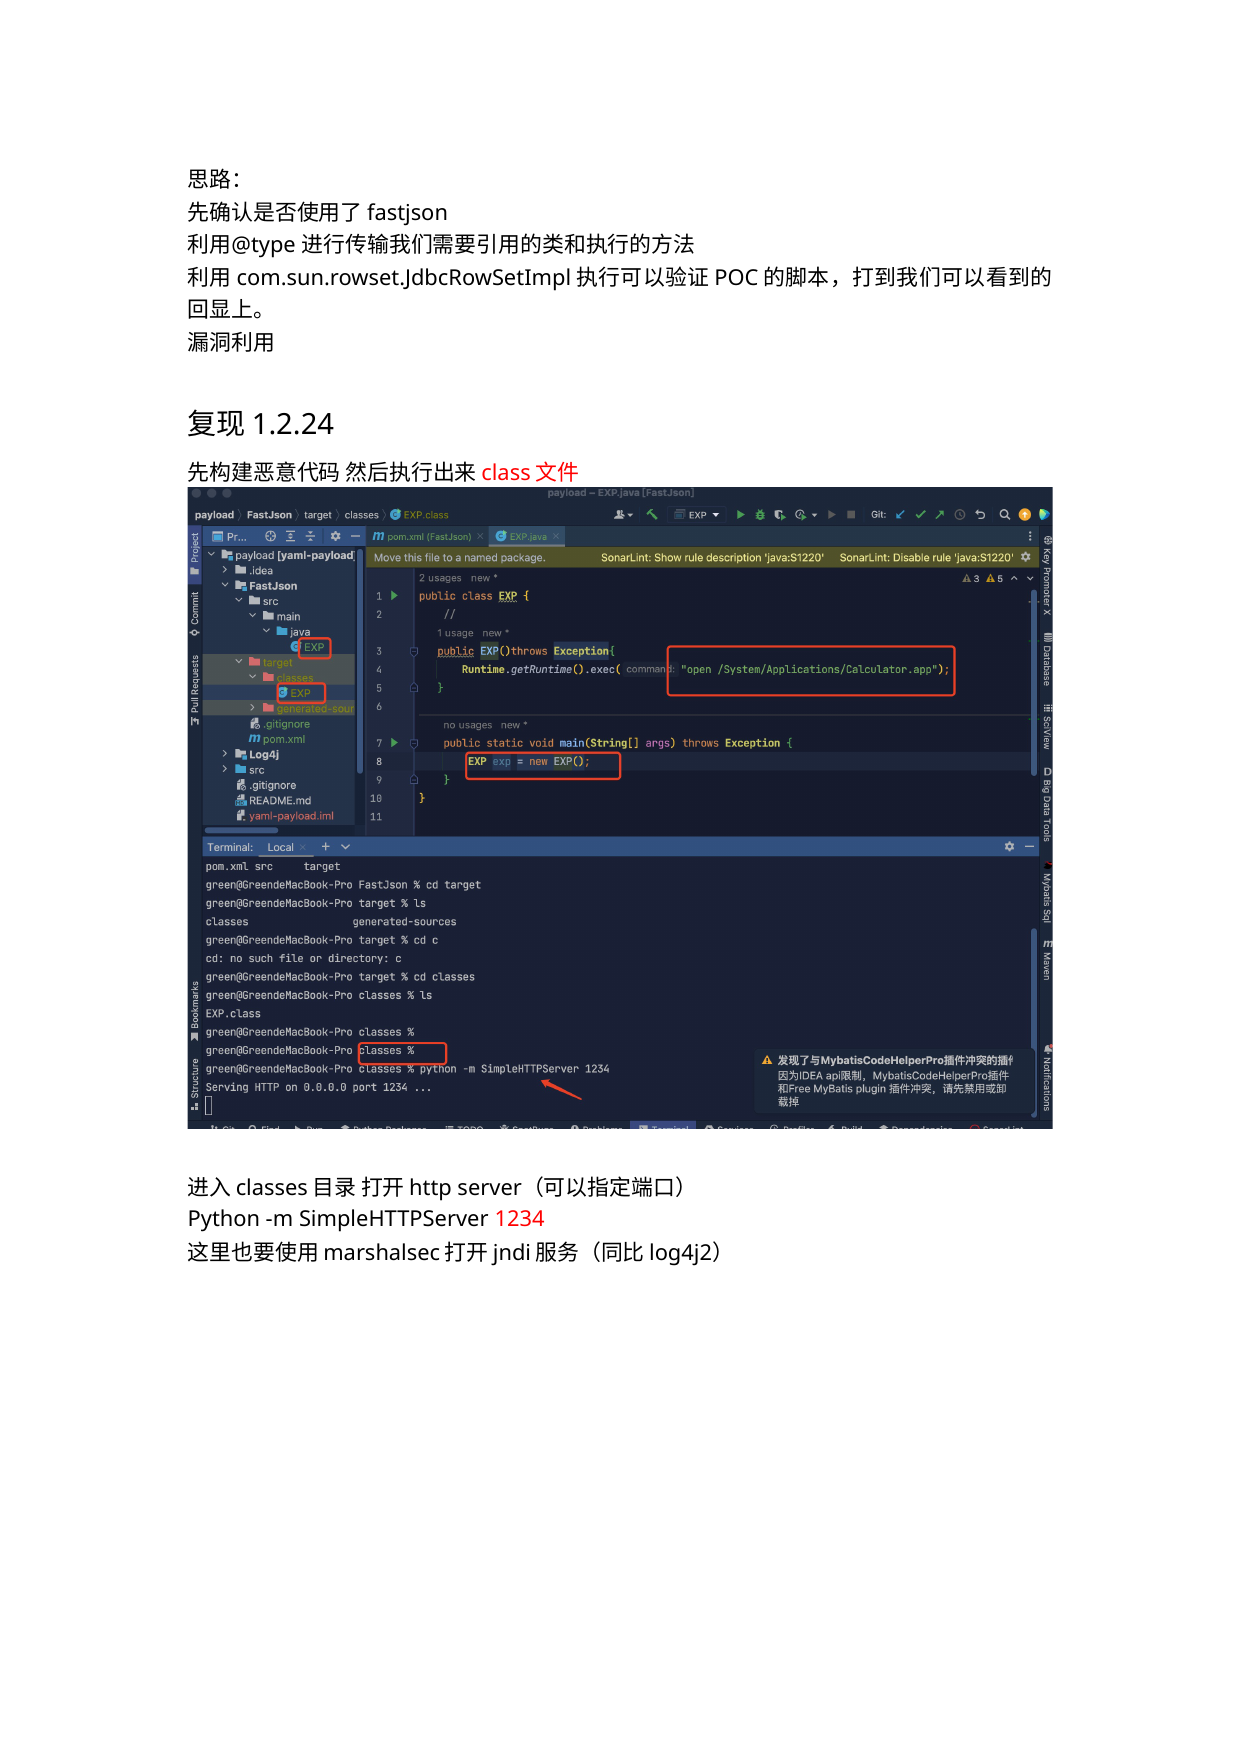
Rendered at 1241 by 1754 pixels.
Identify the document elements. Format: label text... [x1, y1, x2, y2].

text Python -m SimpleHTTPServer 1234 [187, 1202, 1053, 1234]
text 利用com.sun.rowset.JdbcRowSetImpl执行可以验证POC的脚本，打到我们可以看到的回显上。 [187, 259, 1053, 324]
text 利用@type 进行传输我们需要引用的类和执行的方法 [187, 227, 1053, 259]
text 思路： [187, 162, 1053, 194]
text 先确认是否使用了fastjson [187, 194, 1053, 227]
text 这里也要使用marshalsec打开jndi服务（同比log4j2） [187, 1234, 1053, 1267]
text 复现1.2.24 [187, 389, 1053, 454]
picture [187, 487, 1053, 1129]
text 先构建恶意代码 然后执行出来class文件 [187, 454, 1053, 487]
text 漏洞利用 [187, 324, 1053, 357]
text 进入classes目录 打开http server（可以指定端口） [187, 1169, 1053, 1202]
